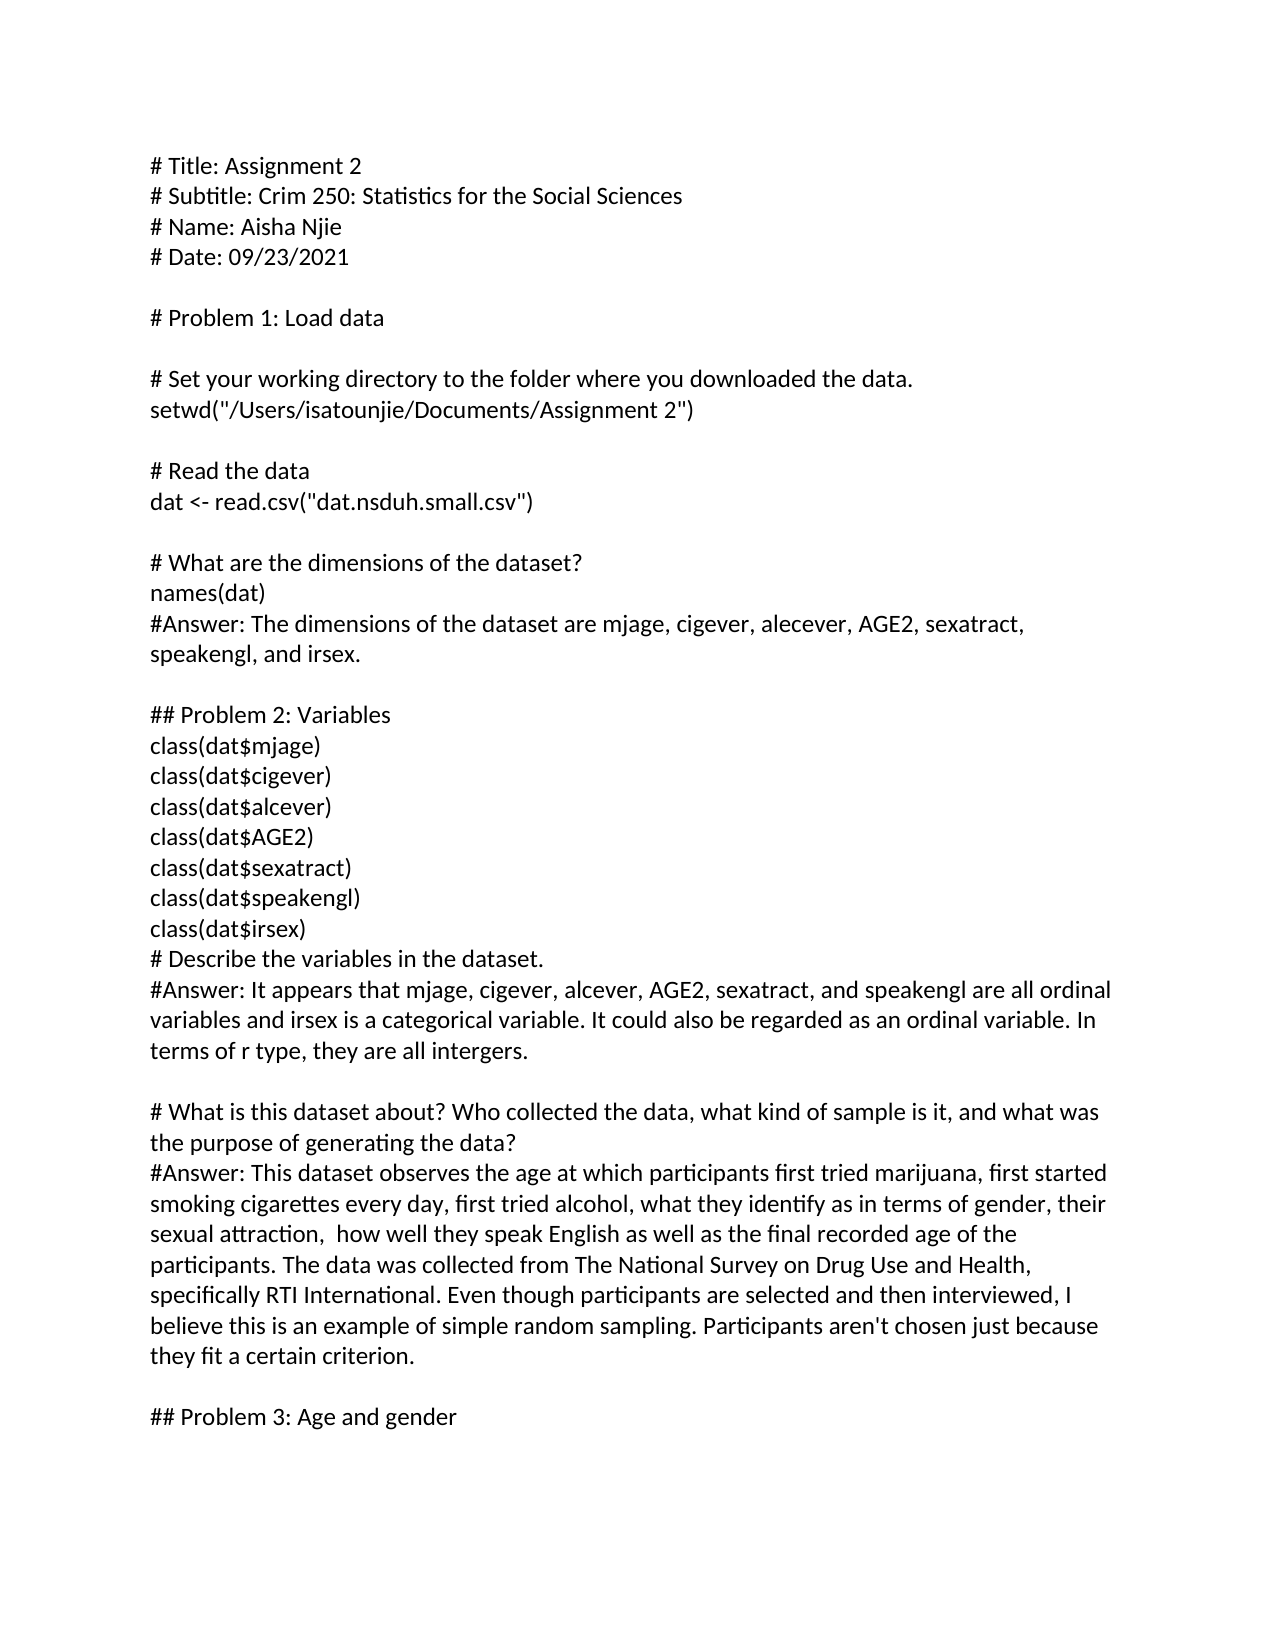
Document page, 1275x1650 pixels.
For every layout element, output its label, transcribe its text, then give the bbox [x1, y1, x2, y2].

text class(dat$speakengl) [150, 882, 1125, 913]
text class(dat$AGE2) [150, 821, 1125, 852]
text class(dat$sexatract) [150, 852, 1125, 882]
text # What is this dataset about? Who collected the data, what kind of sample is it, and what was the purpose of generating the data? [150, 1096, 1125, 1157]
text # Problem 1: Load data [150, 303, 1125, 333]
text # Title: Assignment 2 [150, 150, 1125, 181]
text # What are the dimensions of the dataset? [150, 547, 1125, 577]
text ## Problem 2: Variables [150, 699, 1125, 730]
text class(dat$cigever) [150, 760, 1125, 791]
text # Subtitle: Crim 250: Statistics for the Social Sciences [150, 181, 1125, 211]
text # Date: 09/23/2021 [150, 242, 1125, 272]
text #Answer: The dimensions of the dataset are mjage, cigever, alecever, AGE2, sexatract, speakengl, and irsex. [150, 608, 1125, 669]
text class(dat$irsex) [150, 913, 1125, 943]
text ## Problem 3: Age and gender [150, 1401, 1125, 1432]
text # Name: Aisha Njie [150, 211, 1125, 242]
text # Read the data [150, 455, 1125, 486]
text #Answer: This dataset observes the age at which participants first tried marijuana, first started smoking cigarettes every day, first tried alcohol, what they identify as in terms of gender, their sexual attraction, how well they speak English as well as the final recorded age of the participants. The data was collected from The National Survey on Drug Use and Health, specifically RTI International. Even though participants are selected and then interviewed, I believe this is an example of simple random sampling. Participants aren't chosen just because they fit a certain criterion. [150, 1157, 1125, 1371]
text #Answer: It appears that mjage, cigever, alcever, AGE2, sexatract, and speakengl are all ordinal variables and irsex is a categorical variable. It could also be regarded as an ordinal variable. In terms of r type, they are all intergers. [150, 974, 1125, 1066]
text names(dat) [150, 577, 1125, 608]
text class(dat$alcever) [150, 791, 1125, 821]
text # Describe the variables in the dataset. [150, 943, 1125, 974]
text # Set your working directory to the folder where you downloaded the data. [150, 364, 1125, 394]
text class(dat$mjage) [150, 730, 1125, 760]
text dat <- read.csv("dat.nsduh.small.csv") [150, 486, 1125, 516]
text setwd("/Users/isatounjie/Documents/Assignment 2") [150, 394, 1125, 425]
